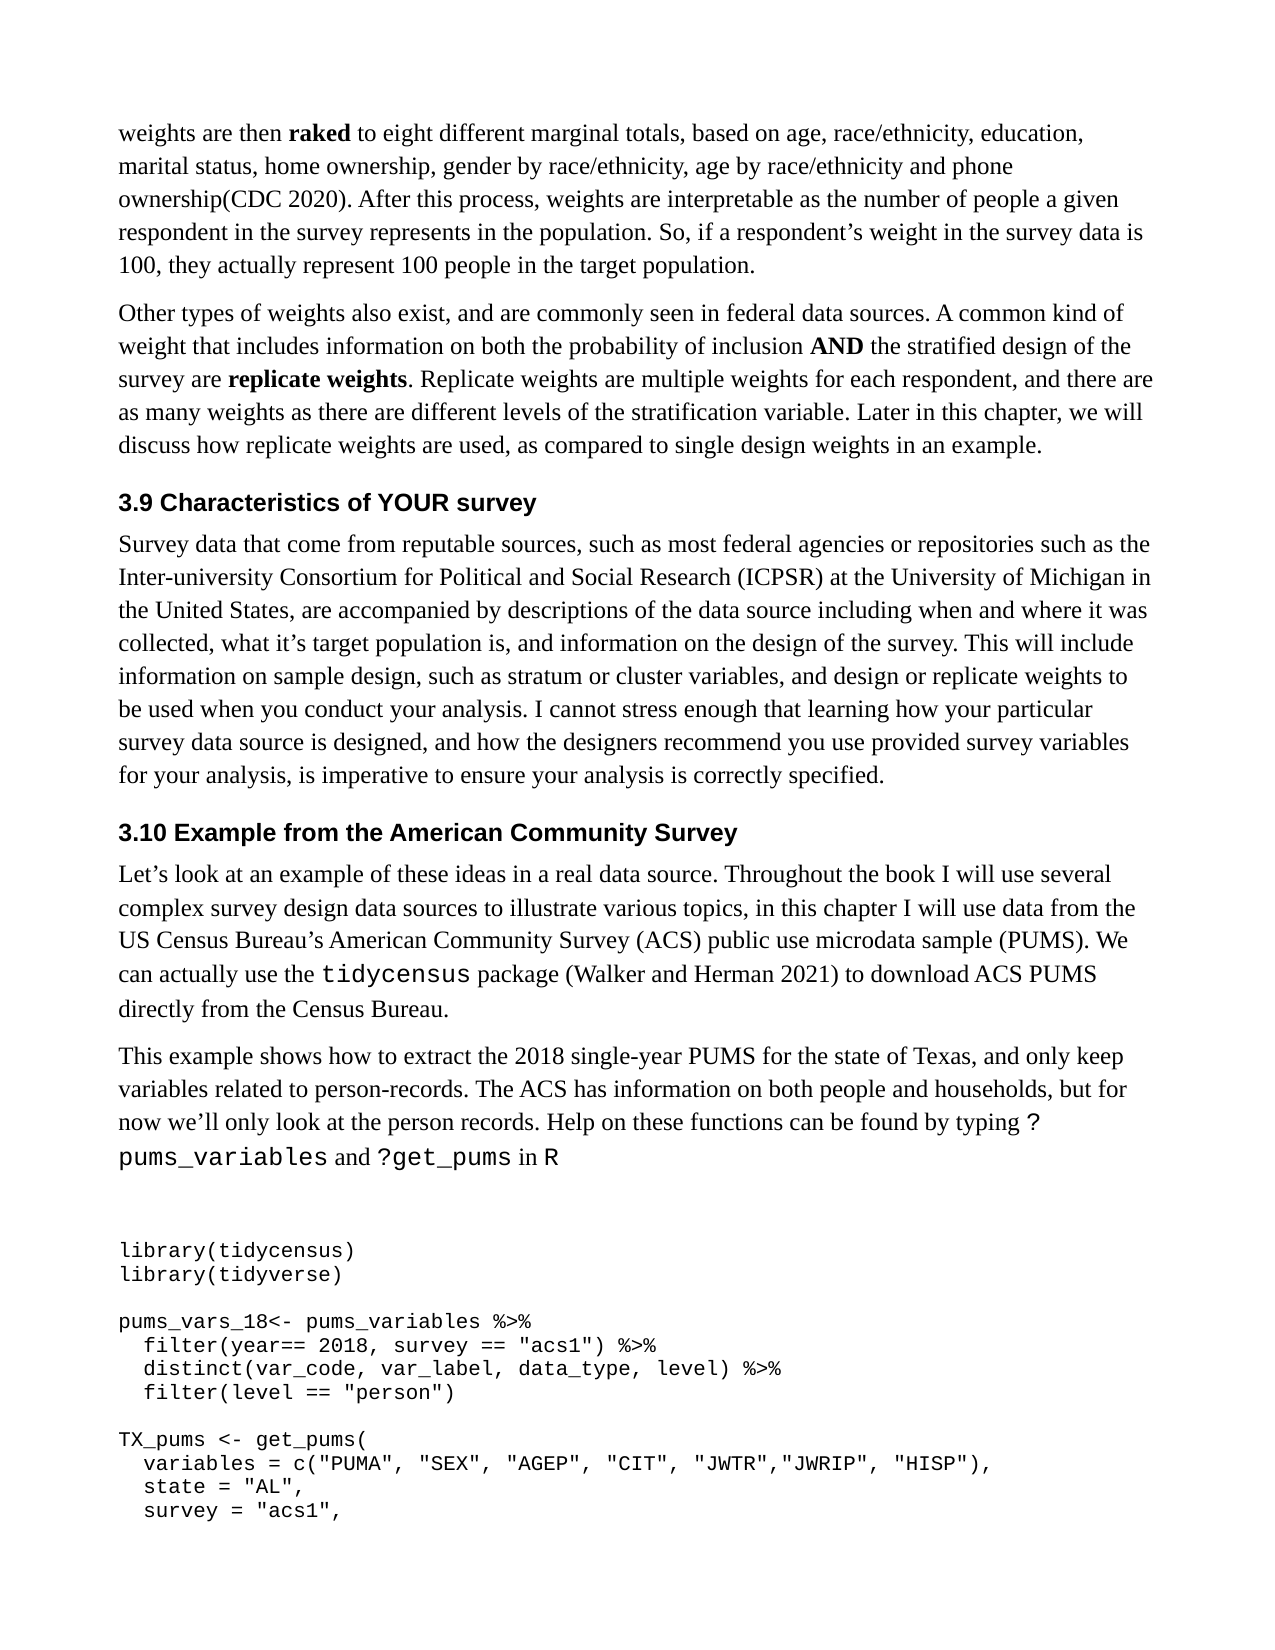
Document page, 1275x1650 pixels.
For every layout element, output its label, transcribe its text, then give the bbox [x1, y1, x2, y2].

text filter(level == "person") [118, 1382, 1157, 1406]
text Other types of weights also exist, and are commonly seen in federal data sources. A common kind of weight that includes information on both the probability of inclusion AND the stratified design of the survey are replicate weights. Replicate weights are multiple weights for each respondent, and there are as many weights as there are different levels of the stratification variable. Later in this chapter, we will discuss how replicate weights are used, as compared to single design weights in an example. [118, 298, 1157, 459]
text library(tidyverse) [118, 1264, 1157, 1287]
text TX_pums <- get_pums( [118, 1429, 1157, 1453]
text pums_vars_18<- pums_variables %>% [118, 1311, 1157, 1335]
subtitle 3.9 Characteristics of YOUR survey [118, 488, 1157, 517]
text state = "AL", [118, 1477, 1157, 1500]
text filter(year== 2018, survey == "acs1") %>% [118, 1335, 1157, 1358]
text Let’s look at an example of these ideas in a real data source. Throughout the book I will use several complex survey design data sources to illustrate various topics, in this chapter I will use data from the US Census Bureau’s American Community Survey (ACS) public use microdata sample (PUMS). We can actually use the tidycensus package (Walker and Herman 2021) to download ACS PUMS directly from the Census Bureau. [118, 859, 1157, 1022]
text distinct(var_code, var_label, data_type, level) %>% [118, 1358, 1157, 1382]
text variables = c("PUMA", "SEX", "AGEP", "CIT", "JWTR","JWRIP", "HISP"), [118, 1453, 1157, 1477]
text survey = "acs1", [118, 1500, 1157, 1524]
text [118, 118, 1157, 279]
subtitle 3.10 Example from the American Community Survey [118, 818, 1157, 847]
text This example shows how to extract the 2018 single-year PUMS for the state of Texas, and only keep variables related to person-records. The ACS has information on both people and households, but for now we’ll only look at the person records. Help on these functions can be found by typing ?pums_variables and ?get_pums in R [118, 1041, 1157, 1173]
text library(tidycensus) [118, 1240, 1157, 1264]
text Survey data that come from reputable sources, such as most federal agencies or repositories such as the Inter-university Consortium for Political and Social Research (ICPSR) at the University of Michigan in the United States, are accompanied by descriptions of the data source including when and where it was collected, what it’s target population is, and information on the design of the survey. This will include information on sample design, such as stratum or cluster variables, and design or replicate weights to be used when you conduct your analysis. I cannot stress enough that learning how your particular survey data source is designed, and how the designers recommend you use provided survey variables for your analysis, is imperative to ensure your analysis is correctly specified. [118, 529, 1157, 789]
